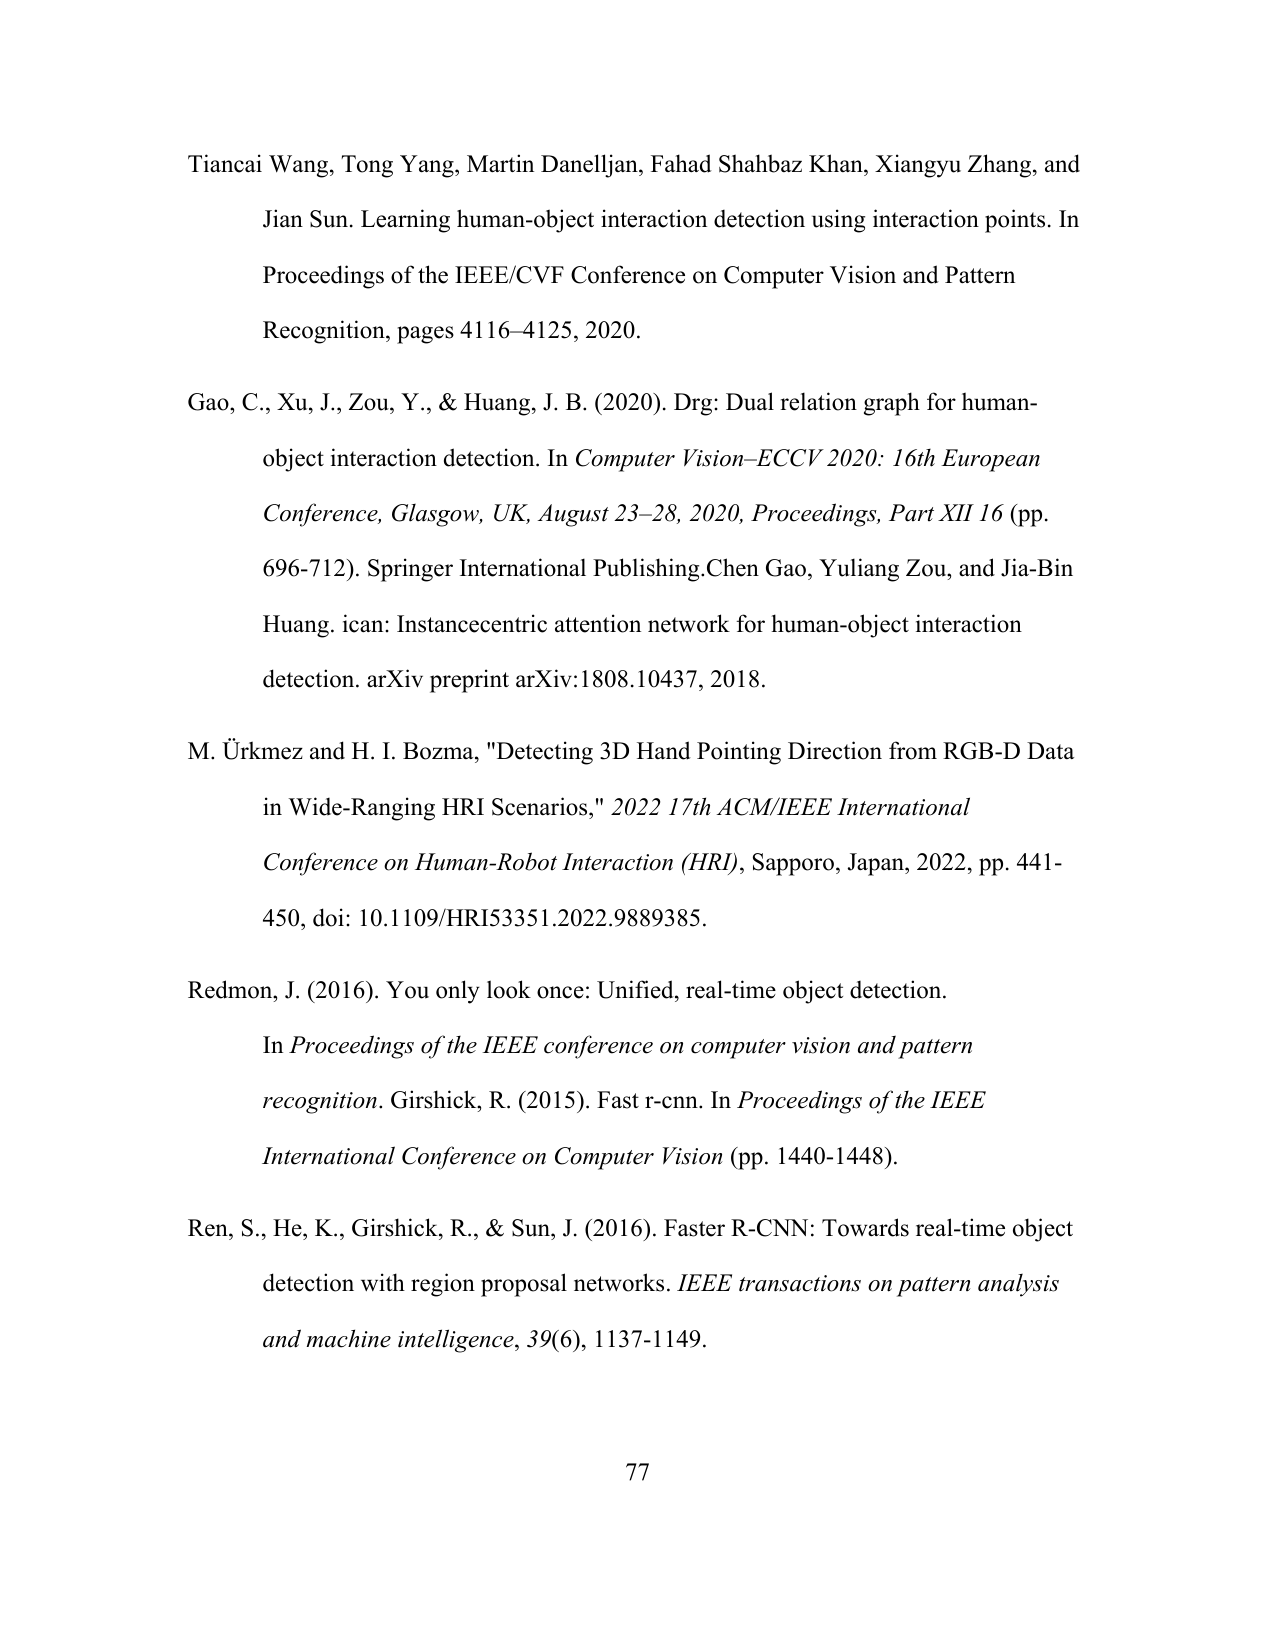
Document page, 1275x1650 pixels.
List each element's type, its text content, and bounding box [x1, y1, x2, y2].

text Tiancai Wang, Tong Yang, Martin Danelljan, Fahad Shahbaz Khan, Xiangyu Zhang, and Jian Sun. Learning human-object interaction detection using interaction points. In Proceedings of the IEEE/CVF Conference on Computer Vision and Pattern Recognition, pages 4116–4125, 2020. [187, 150, 1087, 344]
text Ren, S., He, K., Girshick, R., & Sun, J. (2016). Faster R-CNN: Towards real-time object detection with region proposal networks. IEEE transactions on pattern analysis and machine intelligence, 39(6), 1137-1149. [187, 1214, 1087, 1353]
text Gao, C., Xu, J., Zou, Y., & Huang, J. B. (2020). Drg: Dual relation graph for human-object interaction detection. In Computer Vision–ECCV 2020: 16th European Conference, Glasgow, UK, August 23–28, 2020, Proceedings, Part XII 16 (pp. 696-712). Springer International Publishing.Chen Gao, Yuliang Zou, and Jia-Bin Huang. ican: Instancecentric attention network for human-object interaction detection. arXiv preprint arXiv:1808.10437, 2018. [187, 388, 1087, 693]
text M. Ürkmez and H. I. Bozma, "Detecting 3D Hand Pointing Direction from RGB-D Data in Wide-Ranging HRI Scenarios," 2022 17th ACM/IEEE International Conference on Human-Robot Interaction (HRI), Sapporo, Japan, 2022, pp. 441-450, doi: 10.1109/HRI53351.2022.9889385. [187, 737, 1087, 931]
text Redmon, J. (2016). You only look once: Unified, real-time object detection. In Proceedings of the IEEE conference on computer vision and pattern recognition. Girshick, R. (2015). Fast r-cnn. In Proceedings of the IEEE International Conference on Computer Vision (pp. 1440-1448). [187, 976, 1087, 1170]
